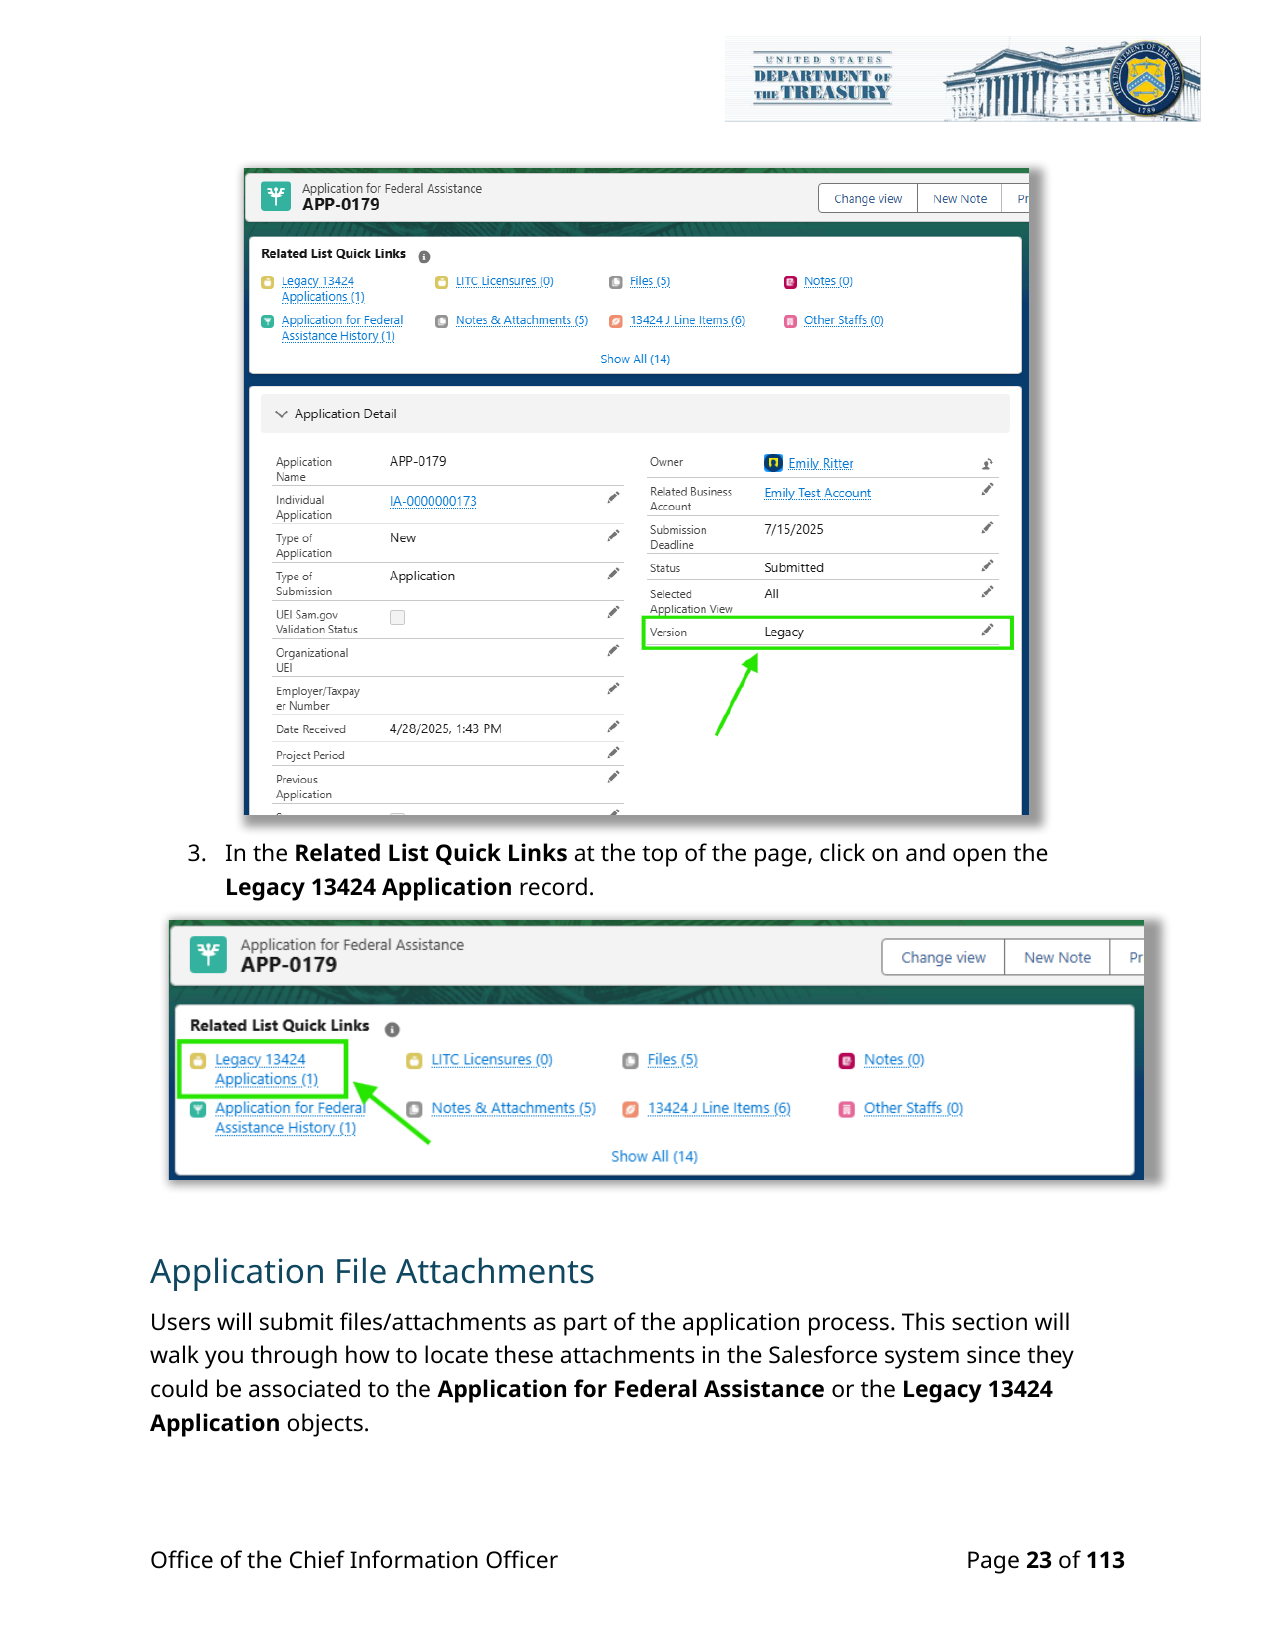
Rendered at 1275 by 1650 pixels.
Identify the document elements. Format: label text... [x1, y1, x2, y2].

subtitle Application File Attachments [150, 1248, 1125, 1293]
picture [168, 920, 1144, 1180]
text Users will submit files/attachments as part of the application process. This section will walk you through how to locate these attachments in the Salesforce system since they could be associated to the Application for Federal Assistance or the Legacy 13424 Application objects. [150, 1305, 1125, 1438]
picture [243, 168, 1029, 815]
picture [724, 36, 1201, 122]
list In the Related List Quick Links at the top of the page, click on and open the Legacy 13424 Application record. [187, 837, 1125, 902]
